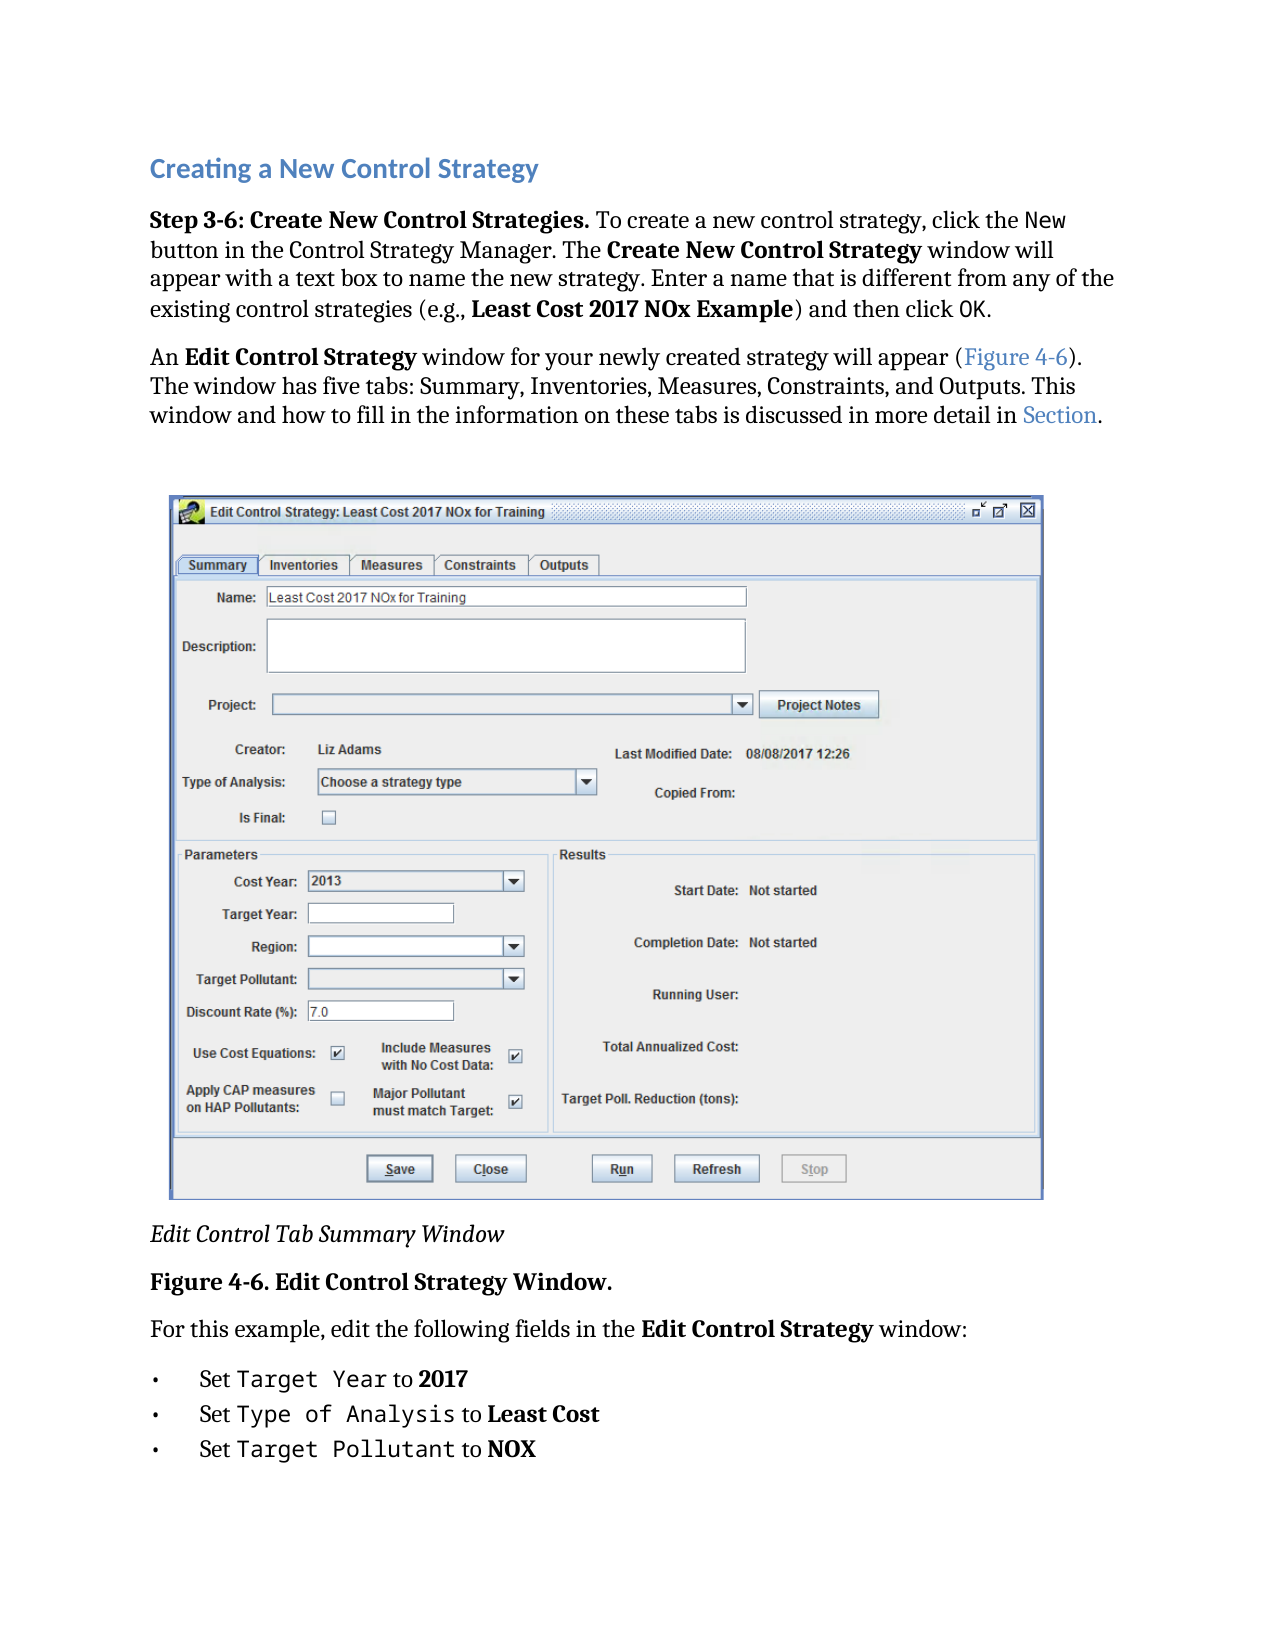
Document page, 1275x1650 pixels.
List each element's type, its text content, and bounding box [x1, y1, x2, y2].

text Step 3-6: Create New Control Strategies. To create a new control strategy, click the New button in the Control Strategy Manager. The Create New Control Strategy window will appear with a text box to name the new strategy. Enter a name that is different from any of the existing control strategies (e.g., Least Cost 2017 NOx Example) and then click OK. [150, 204, 1125, 324]
list Set Target Pollutant to NOX [150, 1433, 1125, 1464]
subtitle Creating a New Control Strategy [150, 150, 1125, 186]
list Set Target Year to 2017 [150, 1363, 1125, 1394]
picture [168, 495, 1044, 1200]
list Set Type of Analysis to Least Cost [150, 1398, 1125, 1429]
text An Edit Control Strategy window for your newly created strategy will appear (Figure 4-6). The window has five tabs: Summary, Inventories, Measures, Constraints, and Outputs. This window and how to fill in the information on these tabs is discussed in more detail in Section. [150, 343, 1125, 429]
text For this example, edit the following fields in the Edit Control Strategy window: [150, 1315, 1125, 1344]
text Figure 4-6. Edit Control Strategy Window. [150, 1268, 1125, 1297]
text Edit Control Tab Summary Window [150, 1220, 1125, 1249]
